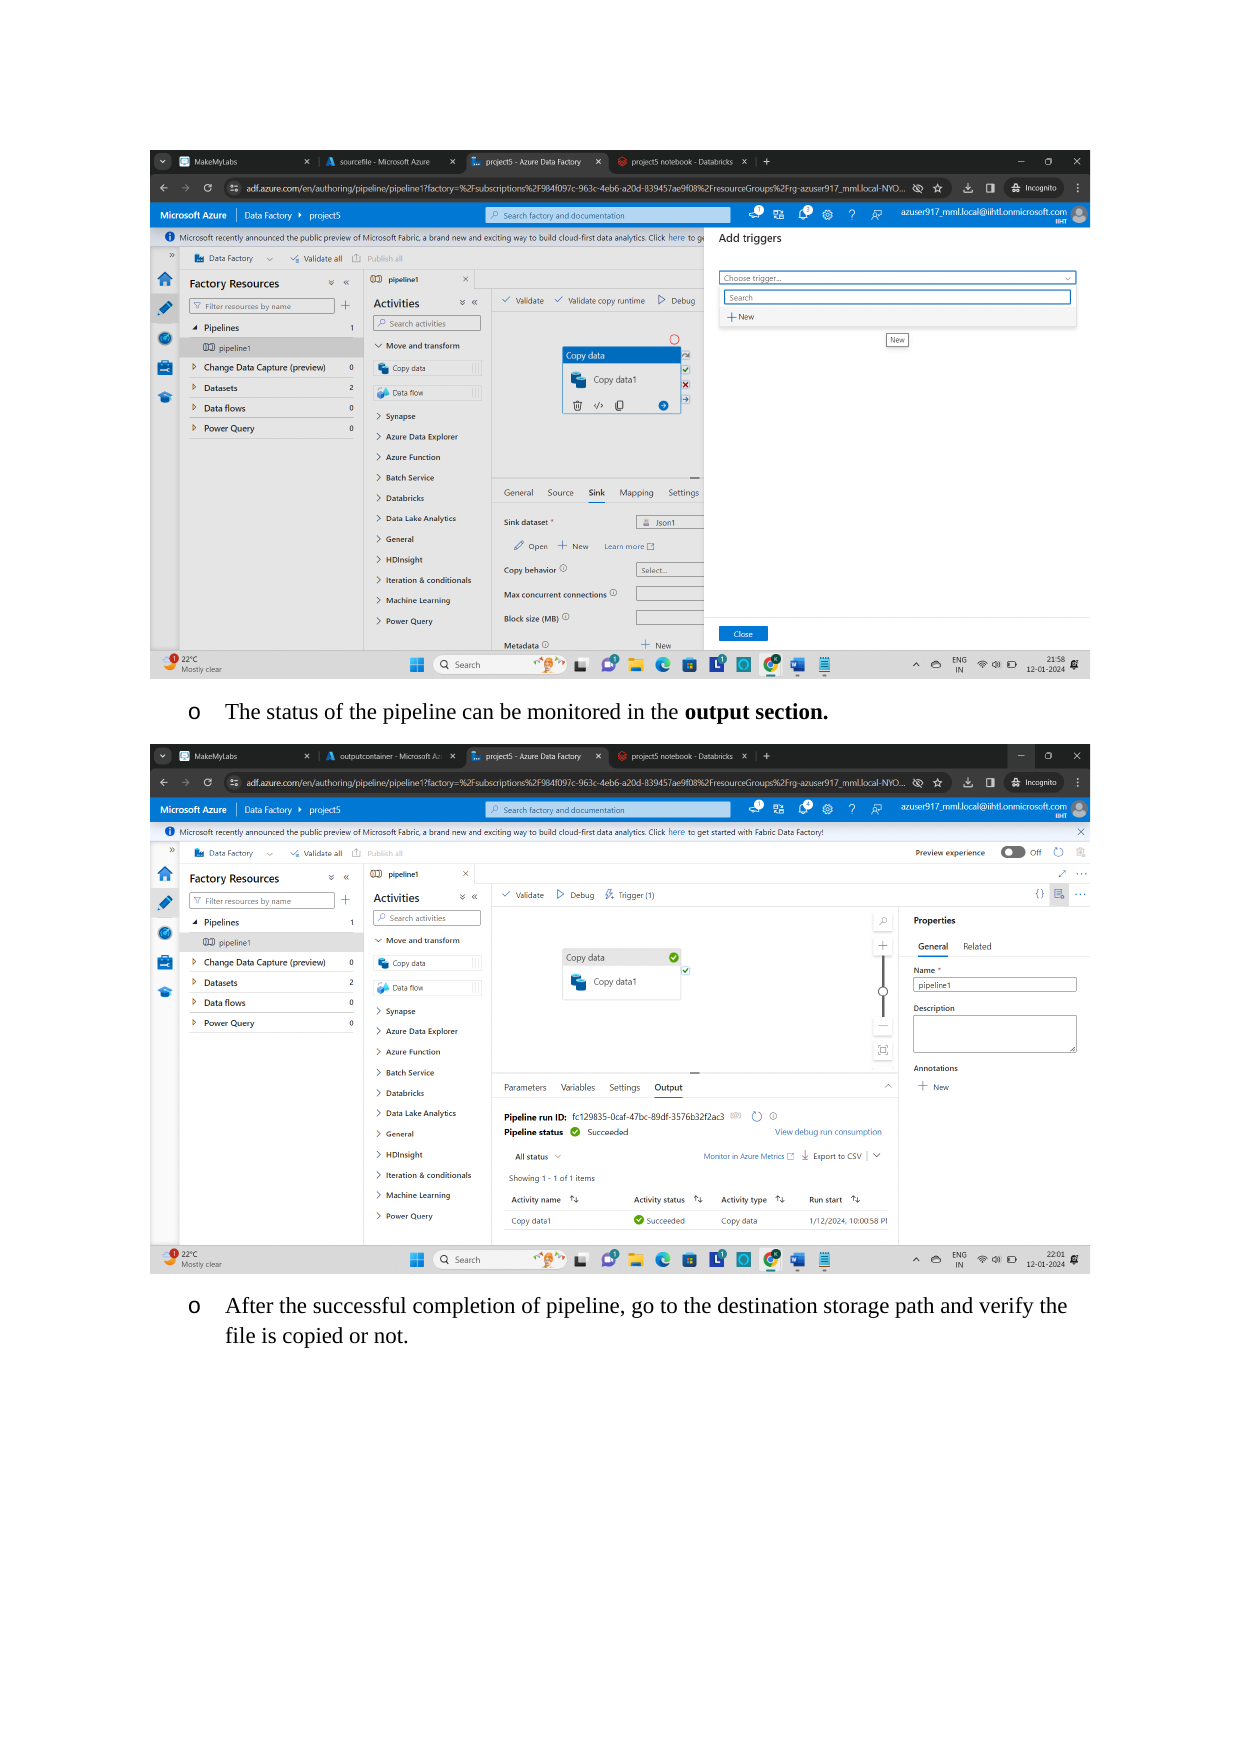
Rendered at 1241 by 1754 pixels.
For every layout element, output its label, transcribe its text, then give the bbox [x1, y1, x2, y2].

list The status of the pipeline can be monitored in the output section. [187, 698, 1090, 726]
picture [150, 744, 1091, 1274]
picture [150, 150, 1091, 679]
list After the successful completion of pipeline, go to the destination storage path and verify the file is copied or not. [187, 1292, 1090, 1349]
